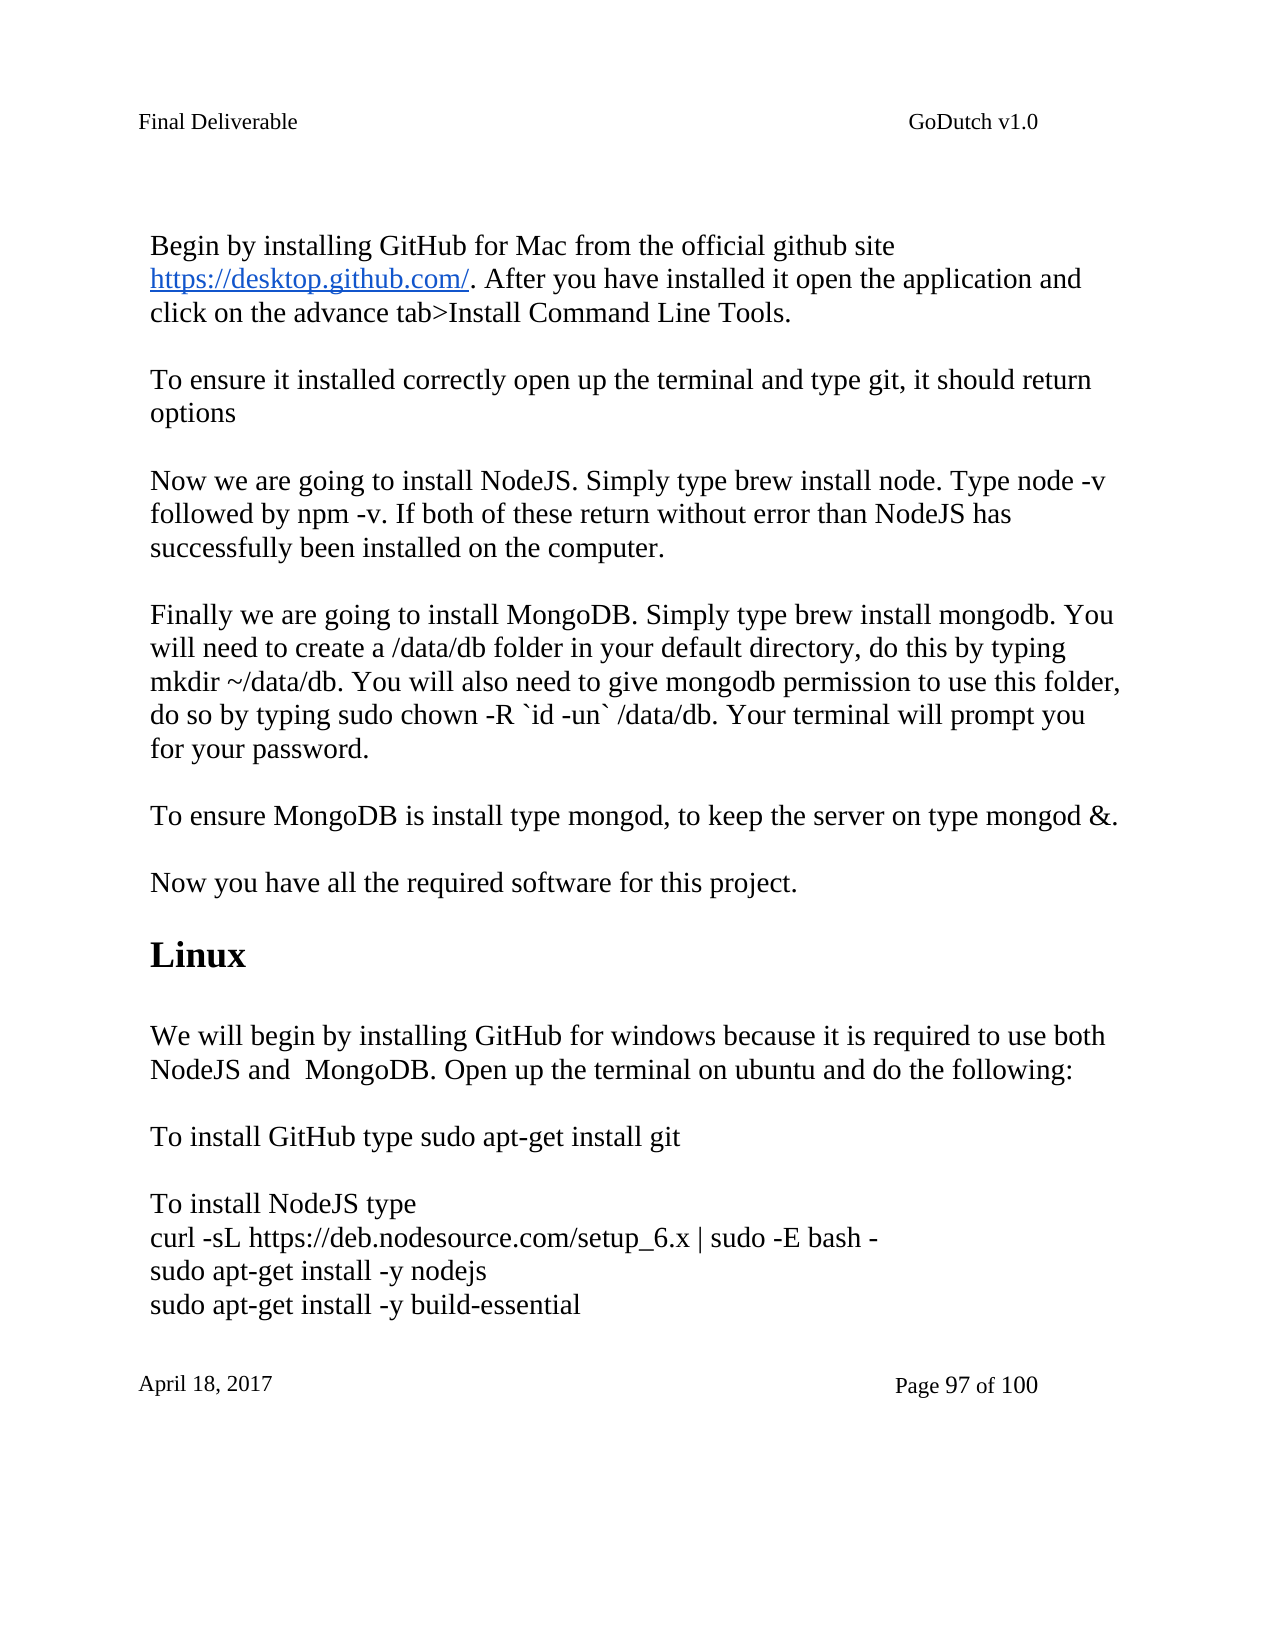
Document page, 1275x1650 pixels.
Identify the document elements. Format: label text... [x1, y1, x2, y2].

text Begin by installing GitHub for Mac from the official github site https://desktop.github.com/. After you have installed it open the application and click on the advance tab>Install Command Line Tools. [150, 228, 1125, 328]
text To ensure it installed correctly open up the terminal and type git, it should return options [150, 362, 1125, 429]
text sudo apt-get install -y build-essential [150, 1287, 1125, 1320]
text To ensure MongoDB is install type mongod, to keep the server on type mongod &. [150, 798, 1125, 832]
text curl -sL https://deb.nodesource.com/setup_6.x | sudo -E bash - sudo apt-get install -y nodejs [150, 1220, 1125, 1287]
text We will begin by installing GitHub for windows because it is required to use both NodeJS and MongoDB. Open up the terminal on ubuntu and do the following: [150, 1018, 1125, 1086]
text Linux [150, 932, 1125, 975]
text Now we are going to install NodeJS. Simply type brew install node. Type node -v followed by npm -v. If both of these return without error than NodeJS has successfully been installed on the computer. [150, 463, 1125, 563]
text Finally we are going to install MongoDB. Simply type brew install mongodb. You will need to create a /data/db folder in your default directory, do this by typing mkdir ~/data/db. You will also need to give mongodb permission to use this folder, do so by typing sudo chown -R `id -un` /data/db. Your terminal will prompt you for your password. [150, 597, 1125, 764]
text To install GitHub type sudo apt-get install git [150, 1119, 1125, 1153]
text Now you have all the required software for this project. [150, 865, 1125, 899]
text To install NodeJS type [150, 1186, 1125, 1220]
